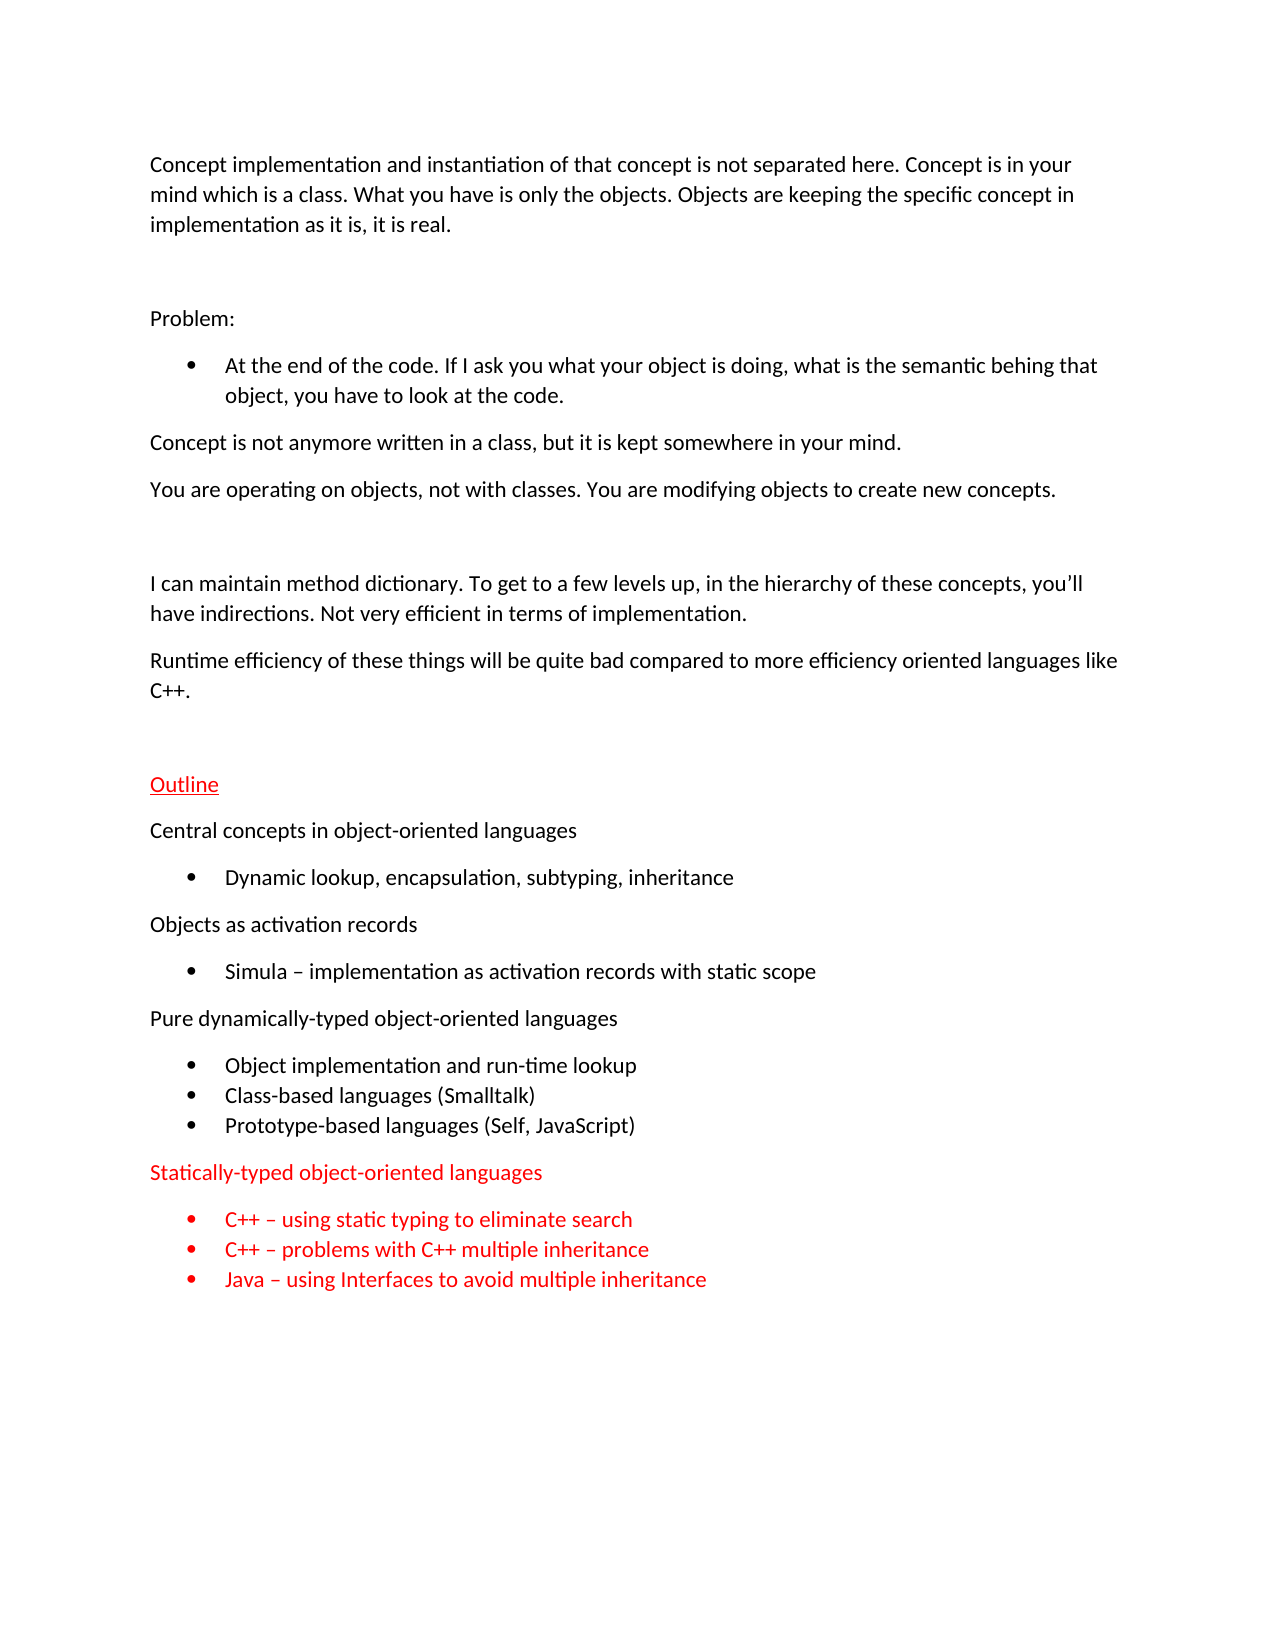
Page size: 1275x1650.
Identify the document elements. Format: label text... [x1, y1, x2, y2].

text Pure dynamically-typed object-oriented languages [150, 1004, 1125, 1032]
text Problem: [150, 304, 1125, 332]
list C++ – problems with C++ multiple inheritance [187, 1235, 1125, 1263]
text I can maintain method dictionary. To get to a few levels up, in the hierarchy of these concepts, you’ll have indirections. Not very efficient in terms of implementation. [150, 569, 1125, 627]
text Statically-typed object-oriented languages [150, 1158, 1125, 1186]
text Outline [150, 770, 1125, 798]
text Concept is not anymore written in a class, but it is kept somewhere in your mind. [150, 428, 1125, 456]
list Object implementation and run-time lookup [187, 1051, 1125, 1079]
text Objects as activation records [150, 910, 1125, 938]
list Prototype-based languages (Self, JavaScript) [187, 1111, 1125, 1139]
text Concept implementation and instantiation of that concept is not separated here. Concept is in your mind which is a class. What you have is only the objects. Objects are keeping the specific concept in implementation as it is, it is real. [150, 150, 1125, 238]
list Java – using Interfaces to avoid multiple inheritance [187, 1266, 1125, 1294]
list Dynamic lookup, encapsulation, subtyping, inheritance [187, 863, 1125, 892]
text Runtime efficiency of these things will be quite bad compared to more efficiency oriented languages like C++. [150, 646, 1125, 704]
list Simula – implementation as activation records with static scope [187, 957, 1125, 985]
list At the end of the code. If I ask you what your object is doing, what is the semantic behing that object, you have to look at the code. [187, 351, 1125, 409]
list Class-based languages (Smalltalk) [187, 1081, 1125, 1109]
text You are operating on objects, not with classes. You are modifying objects to create new concepts. [150, 475, 1125, 503]
list C++ – using static typing to eliminate search [187, 1205, 1125, 1233]
text Central concepts in object-oriented languages [150, 817, 1125, 845]
